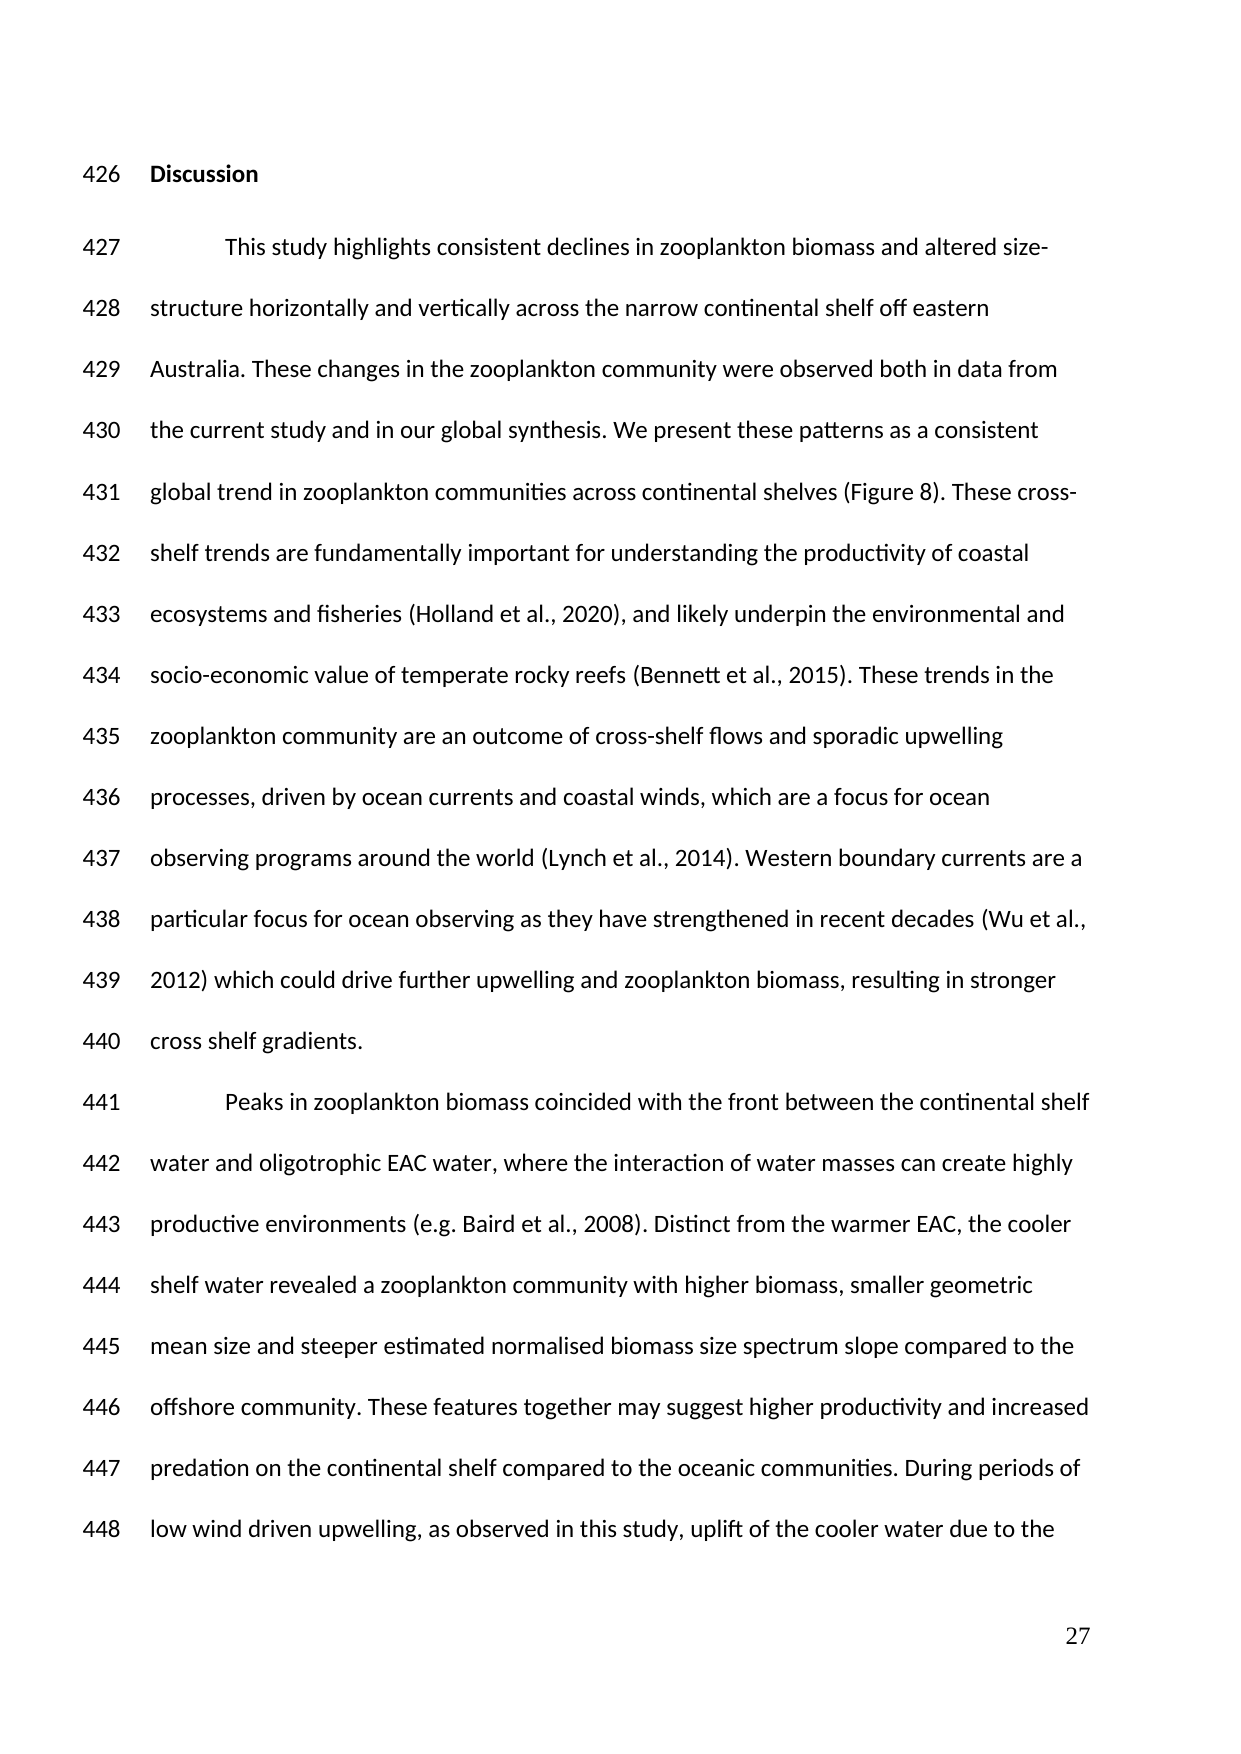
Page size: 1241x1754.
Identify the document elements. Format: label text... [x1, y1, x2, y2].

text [150, 1086, 1090, 1544]
subtitle Discussion [150, 158, 1090, 188]
text This study highlights consistent declines in zooplankton biomass and altered size-structure horizontally and vertically across the narrow continental shelf off eastern Australia. These changes in the zooplankton community were observed both in data from the current study and in our global synthesis. We present these patterns as a consistent global trend in zooplankton communities across continental shelves (Figure 8). These cross-shelf trends are fundamentally important for understanding the productivity of coastal ecosystems and fisheries (Holland et al., 2020), and likely underpin the environmental and socio-economic value of temperate rocky reefs (Bennett et al., 2015). These trends in the zooplankton community are an outcome of cross-shelf flows and sporadic upwelling processes, driven by ocean currents and coastal winds, which are a focus for ocean observing programs around the world (Lynch et al., 2014). Western boundary currents are a particular focus for ocean observing as they have strengthened in recent decades (Wu et al., 2012) which could drive further upwelling and zooplankton biomass, resulting in stronger cross shelf gradients. [150, 231, 1090, 1056]
